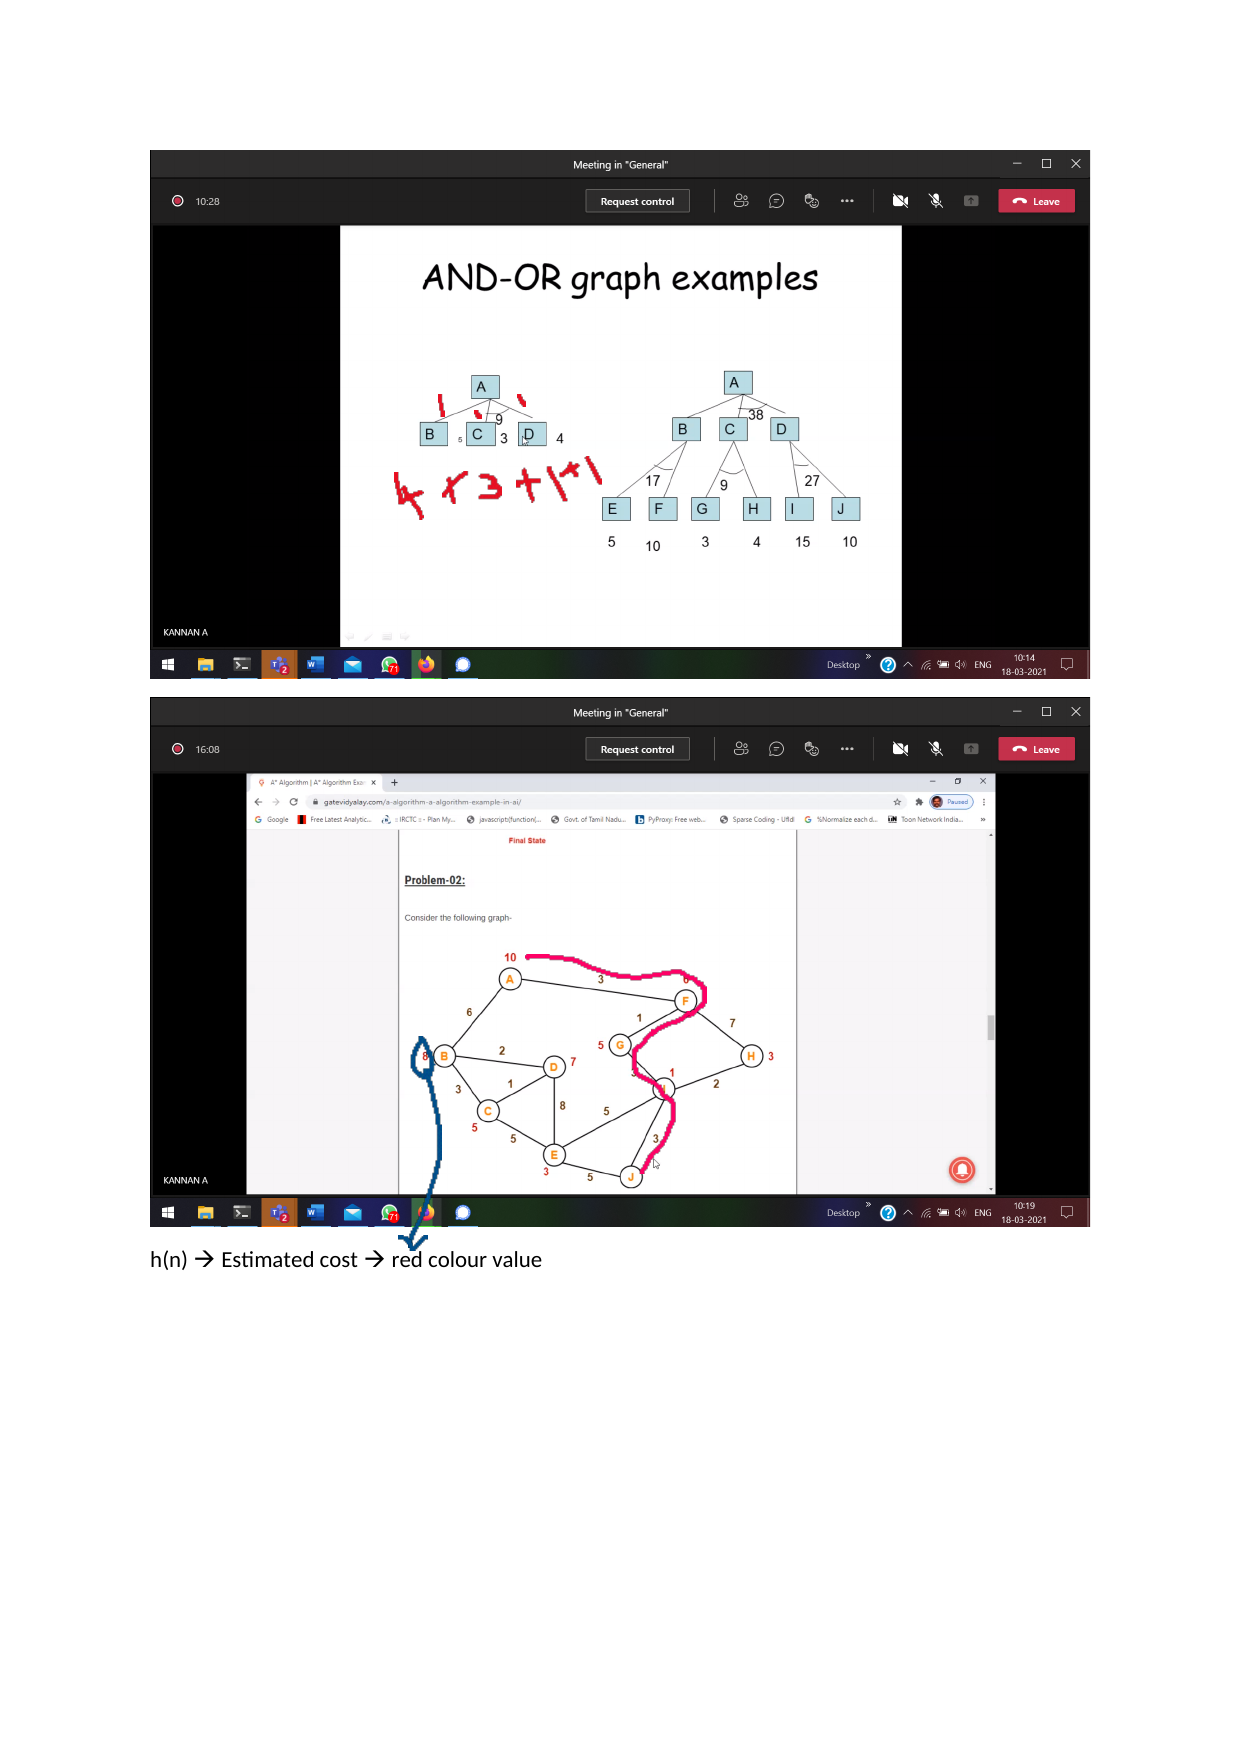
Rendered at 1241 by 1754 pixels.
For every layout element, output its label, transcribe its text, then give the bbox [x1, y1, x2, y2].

picture [150, 150, 1091, 679]
text h(n) Estimated cost red colour value [150, 1245, 1090, 1273]
picture [150, 697, 1091, 1251]
